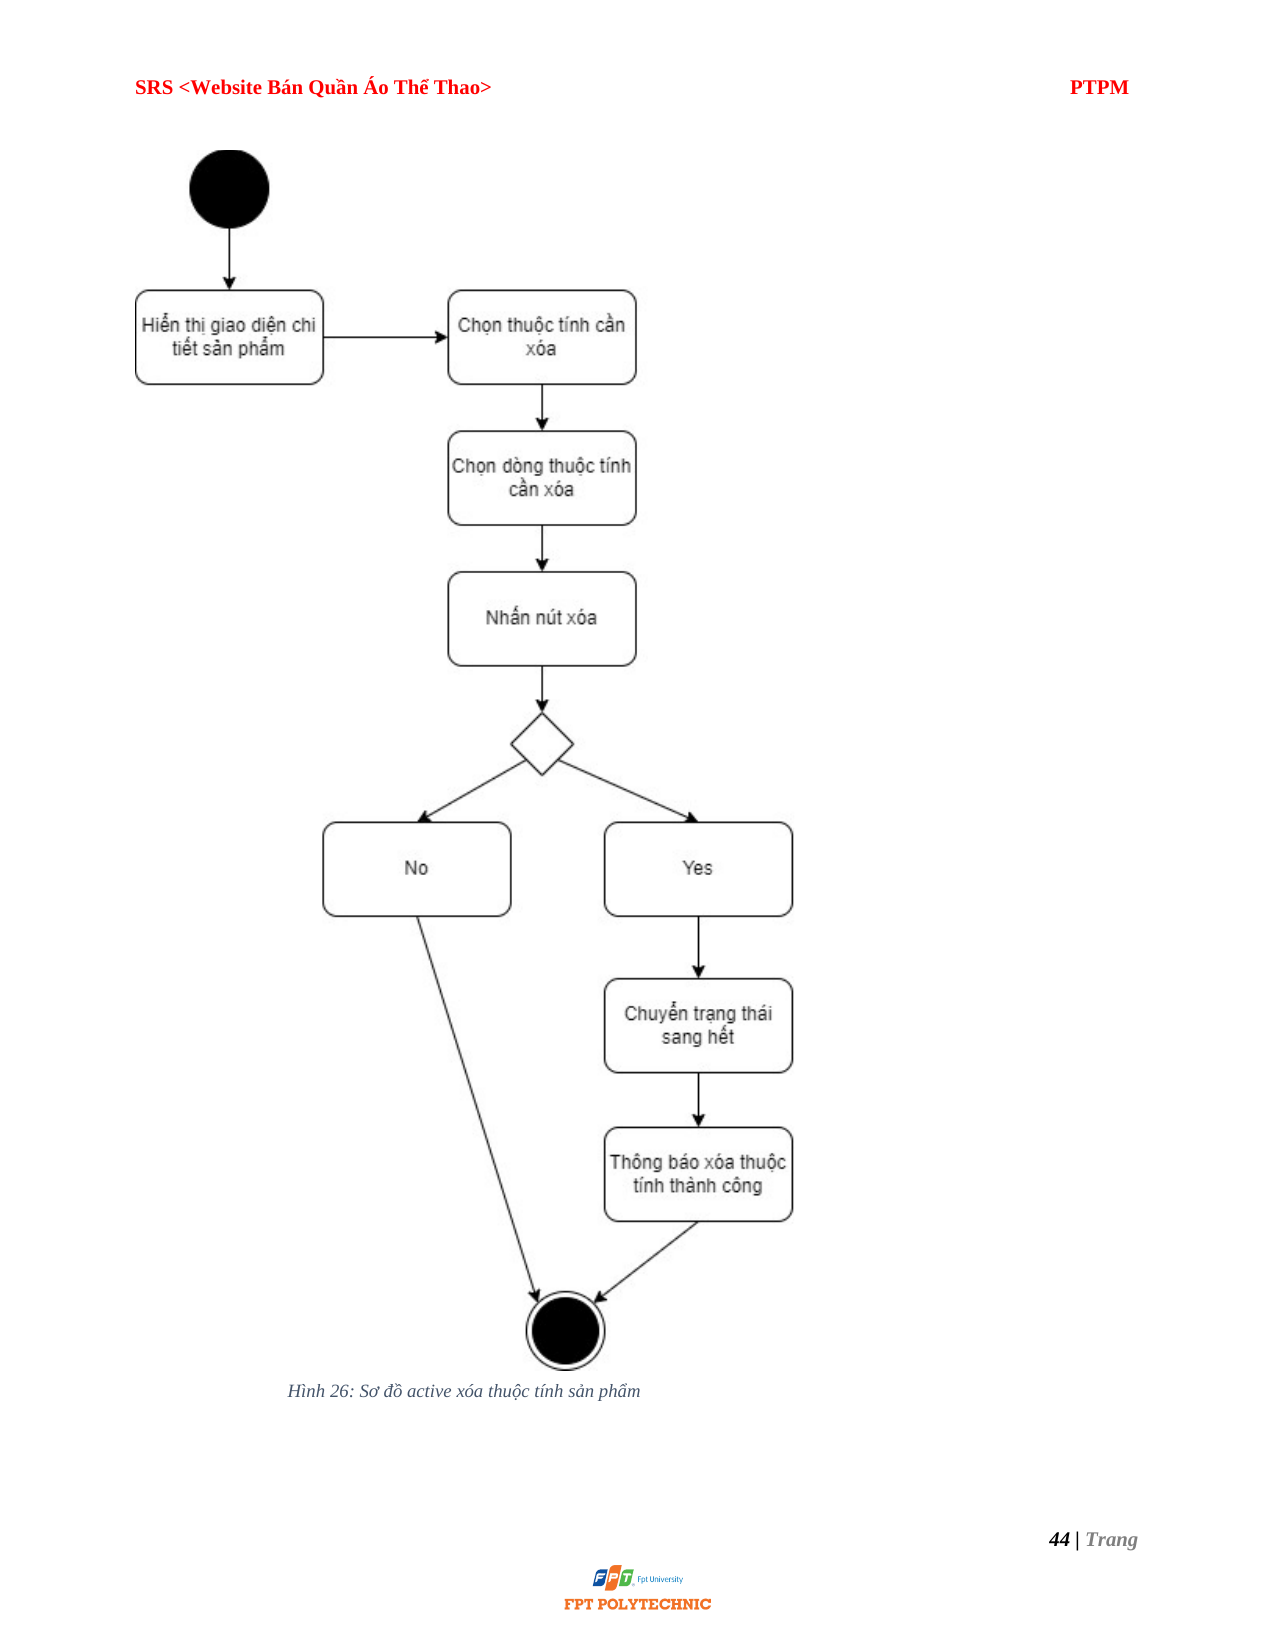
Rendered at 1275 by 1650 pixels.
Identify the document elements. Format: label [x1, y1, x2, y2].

picture [135, 150, 795, 1371]
picture [563, 1555, 712, 1628]
